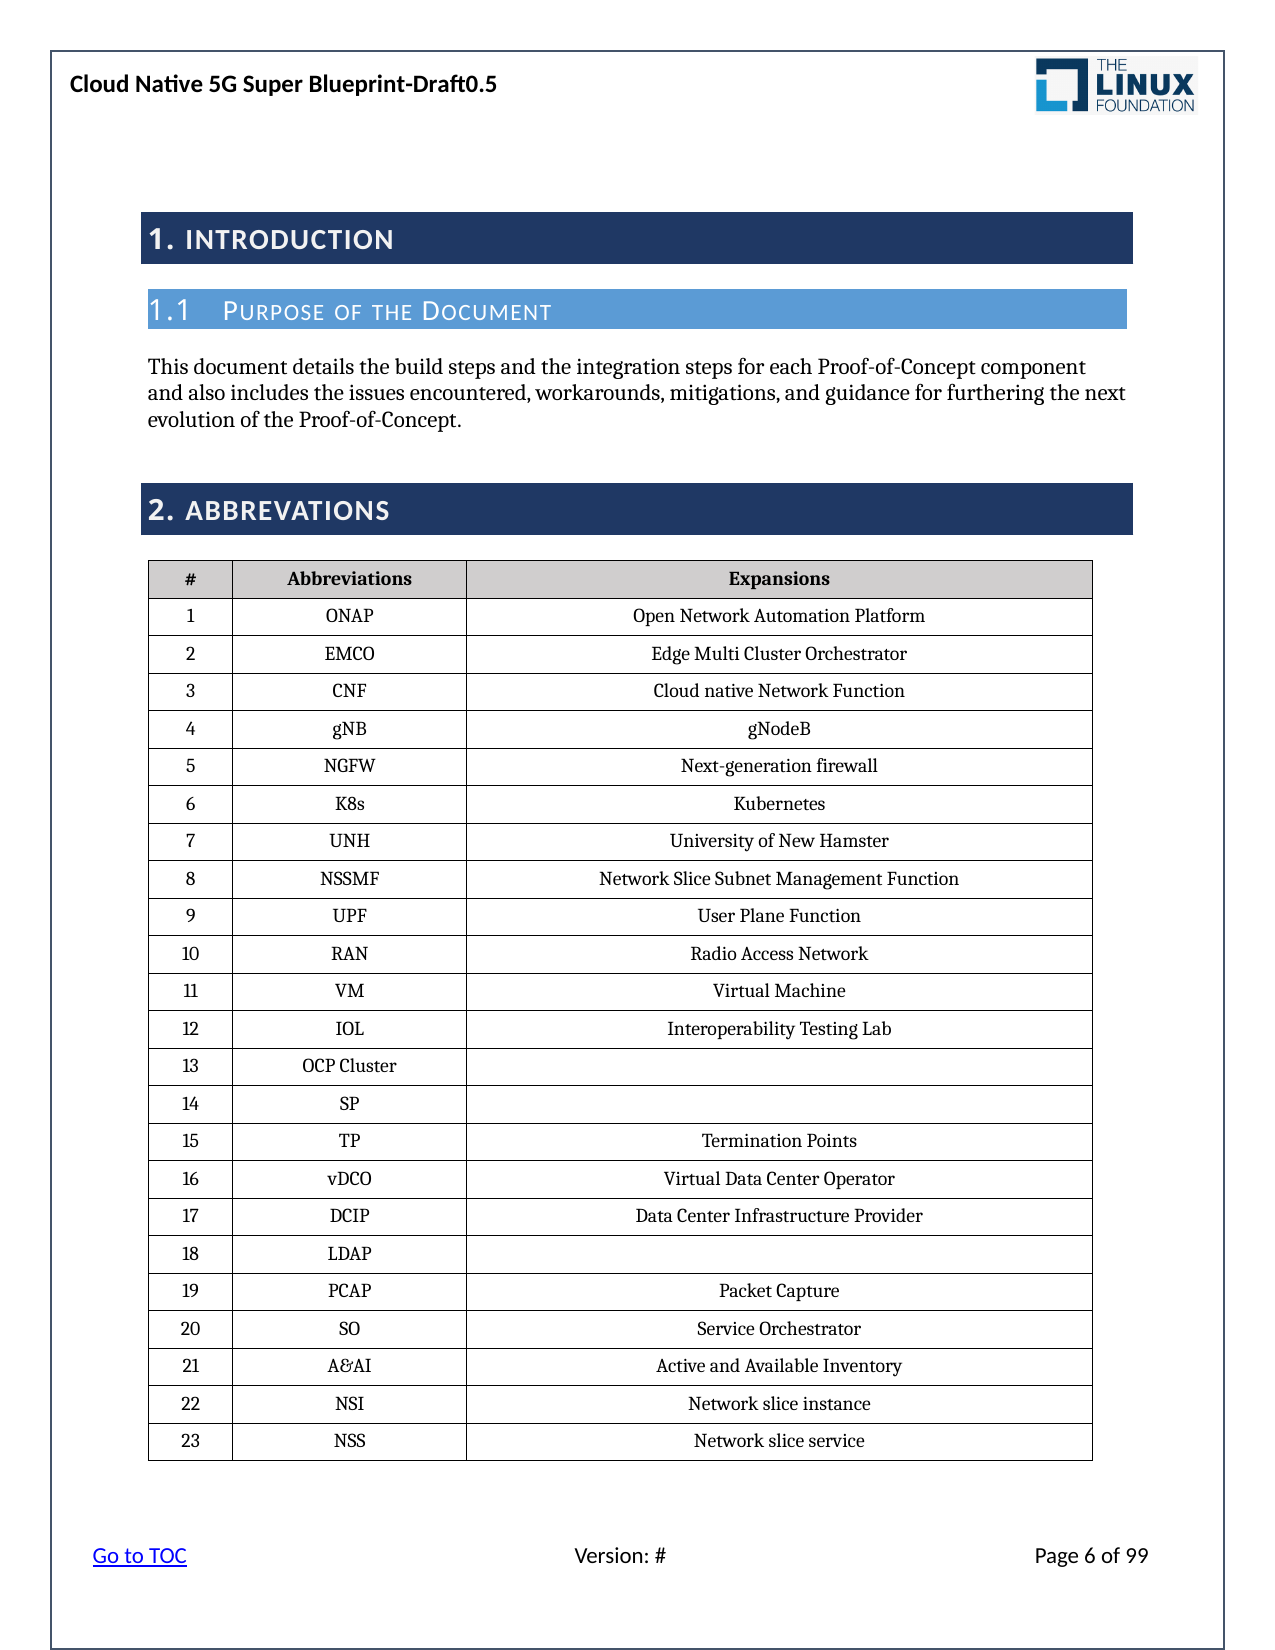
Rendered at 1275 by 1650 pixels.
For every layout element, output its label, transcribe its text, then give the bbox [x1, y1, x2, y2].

subtitle ABBREVATIONS [148, 489, 1127, 529]
table_cell Network slice service [467, 1424, 1092, 1460]
table_cell UPF [233, 899, 466, 935]
table_cell 3 [149, 674, 232, 710]
table_cell VM [233, 974, 466, 1010]
table_cell Network slice instance [467, 1386, 1092, 1423]
table_cell 4 [149, 711, 232, 748]
table_cell EMCO [233, 636, 466, 673]
table_cell User Plane Function [467, 899, 1092, 935]
table_header Expansions [467, 561, 1092, 598]
table_cell 20 [149, 1311, 232, 1348]
table_cell Edge Multi Cluster Orchestrator [467, 636, 1092, 673]
table_cell 18 [149, 1236, 232, 1273]
table_cell 21 [149, 1349, 232, 1385]
table_cell Data Center Infrastructure Provider [467, 1199, 1092, 1235]
table_cell K8s [233, 786, 466, 823]
table_cell Open Network Automation Platform [467, 599, 1092, 635]
table_cell Interoperability Testing Lab [467, 1011, 1092, 1048]
table_cell 12 [149, 1011, 232, 1048]
table_cell 11 [149, 974, 232, 1010]
table_cell Virtual Data Center Operator [467, 1161, 1092, 1198]
table_cell 15 [149, 1124, 232, 1160]
table_cell gNodeB [467, 711, 1092, 748]
table_cell Packet Capture [467, 1274, 1092, 1310]
table_cell 23 [149, 1424, 232, 1460]
table_cell gNB [233, 711, 466, 748]
table_cell 9 [149, 899, 232, 935]
subtitle INTRODUCTION [148, 218, 1127, 258]
table_cell 8 [149, 861, 232, 898]
table_cell A&AI [233, 1349, 466, 1385]
table_cell OCP Cluster [233, 1049, 466, 1085]
table_cell TP [233, 1124, 466, 1160]
table_cell Active and Available Inventory [467, 1349, 1092, 1385]
table_cell Kubernetes [467, 786, 1092, 823]
table_cell IOL [233, 1011, 466, 1048]
table_cell 5 [149, 749, 232, 785]
table_cell Cloud native Network Function [467, 674, 1092, 710]
table_cell 13 [149, 1049, 232, 1085]
table_cell Network Slice Subnet Management Function [467, 861, 1092, 898]
table_cell University of New Hamster [467, 824, 1092, 860]
table_cell 1 [149, 599, 232, 635]
table_cell 19 [149, 1274, 232, 1310]
table_header # [149, 561, 232, 598]
table_cell 2 [149, 636, 232, 673]
table_cell 16 [149, 1161, 232, 1198]
table_cell 14 [149, 1086, 232, 1123]
subtitle Purpose of the Document [148, 289, 1127, 329]
text This document details the build steps and the integration steps for each Proof-of-Concept component and also includes the issues encountered, workarounds, mitigations, and guidance for furthering the next evolution of the Proof-of-Concept. [148, 354, 1127, 433]
table_cell ONAP [233, 599, 466, 635]
table_cell Termination Points [467, 1124, 1092, 1160]
table_cell PCAP [233, 1274, 466, 1310]
table_cell 22 [149, 1386, 232, 1423]
table_cell Next-generation firewall [467, 749, 1092, 785]
table_cell [467, 1049, 1092, 1085]
table_cell NSI [233, 1386, 466, 1423]
table_cell LDAP [233, 1236, 466, 1273]
table_cell 7 [149, 824, 232, 860]
table_cell 17 [149, 1199, 232, 1235]
table_cell [467, 1236, 1092, 1273]
table_cell NGFW [233, 749, 466, 785]
table_cell Radio Access Network [467, 936, 1092, 973]
table_header Abbreviations [233, 561, 466, 598]
table_cell SP [233, 1086, 466, 1123]
table_cell NSSMF [233, 861, 466, 898]
table_cell RAN [233, 936, 466, 973]
table_cell CNF [233, 674, 466, 710]
table_cell [467, 1086, 1092, 1123]
table_cell 6 [149, 786, 232, 823]
picture [1034, 56, 1199, 115]
table_cell Virtual Machine [467, 974, 1092, 1010]
table_cell NSS [233, 1424, 466, 1460]
table_cell vDCO [233, 1161, 466, 1198]
table_cell SO [233, 1311, 466, 1348]
table_cell UNH [233, 824, 466, 860]
table_cell DCIP [233, 1199, 466, 1235]
table_cell Service Orchestrator [467, 1311, 1092, 1348]
table_cell 10 [149, 936, 232, 973]
